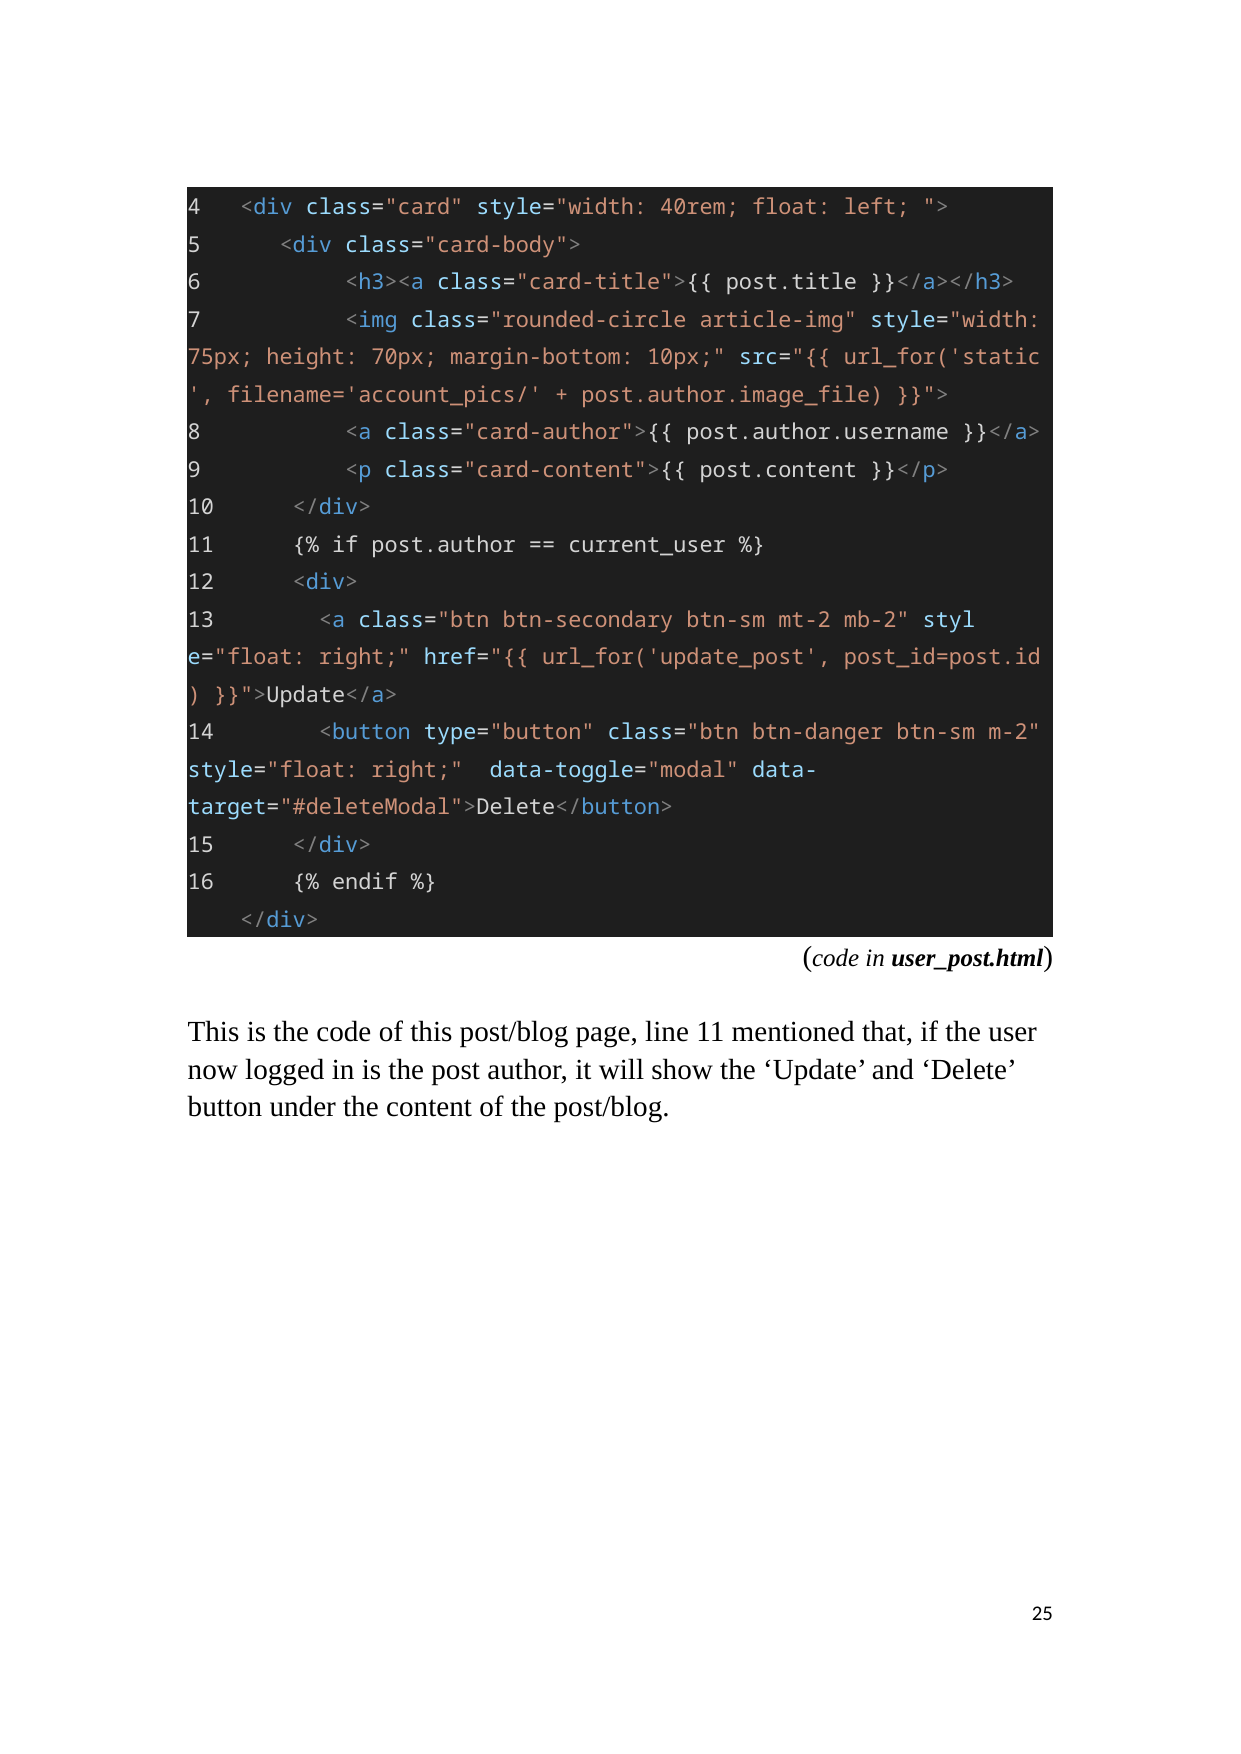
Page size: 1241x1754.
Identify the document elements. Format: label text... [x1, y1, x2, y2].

text (code in user_post.html) [187, 937, 1053, 975]
text 4 <div class="card" style="width: 40rem; float: left; "> [187, 187, 1053, 225]
text 13 <a class="btn btn-secondary btn-sm mt-2 mb-2" style="float: right;" href="{{ url_for('update_post', post_id=post.id) }}">Update</a> [187, 600, 1053, 712]
text 14 <button type="button" class="btn btn-danger btn-sm m-2" style="float: right;" data-toggle="modal" data-target="#deleteModal">Delete</button> [187, 712, 1053, 825]
text 15 </div> [187, 825, 1053, 862]
text 12 <div> [187, 562, 1053, 600]
text 8 <a class="card-author">{{ post.author.username }}</a> [187, 412, 1053, 450]
text 11 {% if post.author == current_user %} [187, 525, 1053, 562]
text 7 <img class="rounded-circle article-img" style="width: 75px; height: 70px; margin-bottom: 10px;" src="{{ url_for('static', filename='account_pics/' + post.author.image_file) }}"> [187, 300, 1053, 412]
text 9 <p class="card-content">{{ post.content }}</p> [187, 450, 1053, 487]
text 5 <div class="card-body"> [187, 225, 1053, 262]
text This is the code of this post/blog page, line 11 mentioned that, if the user now logged in is the post author, it will show the ‘Update’ and ‘Delete’ button under the content of the post/blog. [187, 1012, 1053, 1125]
text 10 </div> [187, 487, 1053, 525]
text 16 {% endif %} [187, 862, 1053, 900]
text 6 <h3><a class="card-title">{{ post.title }}</a></h3> [187, 262, 1053, 300]
text </div> [187, 900, 1053, 937]
